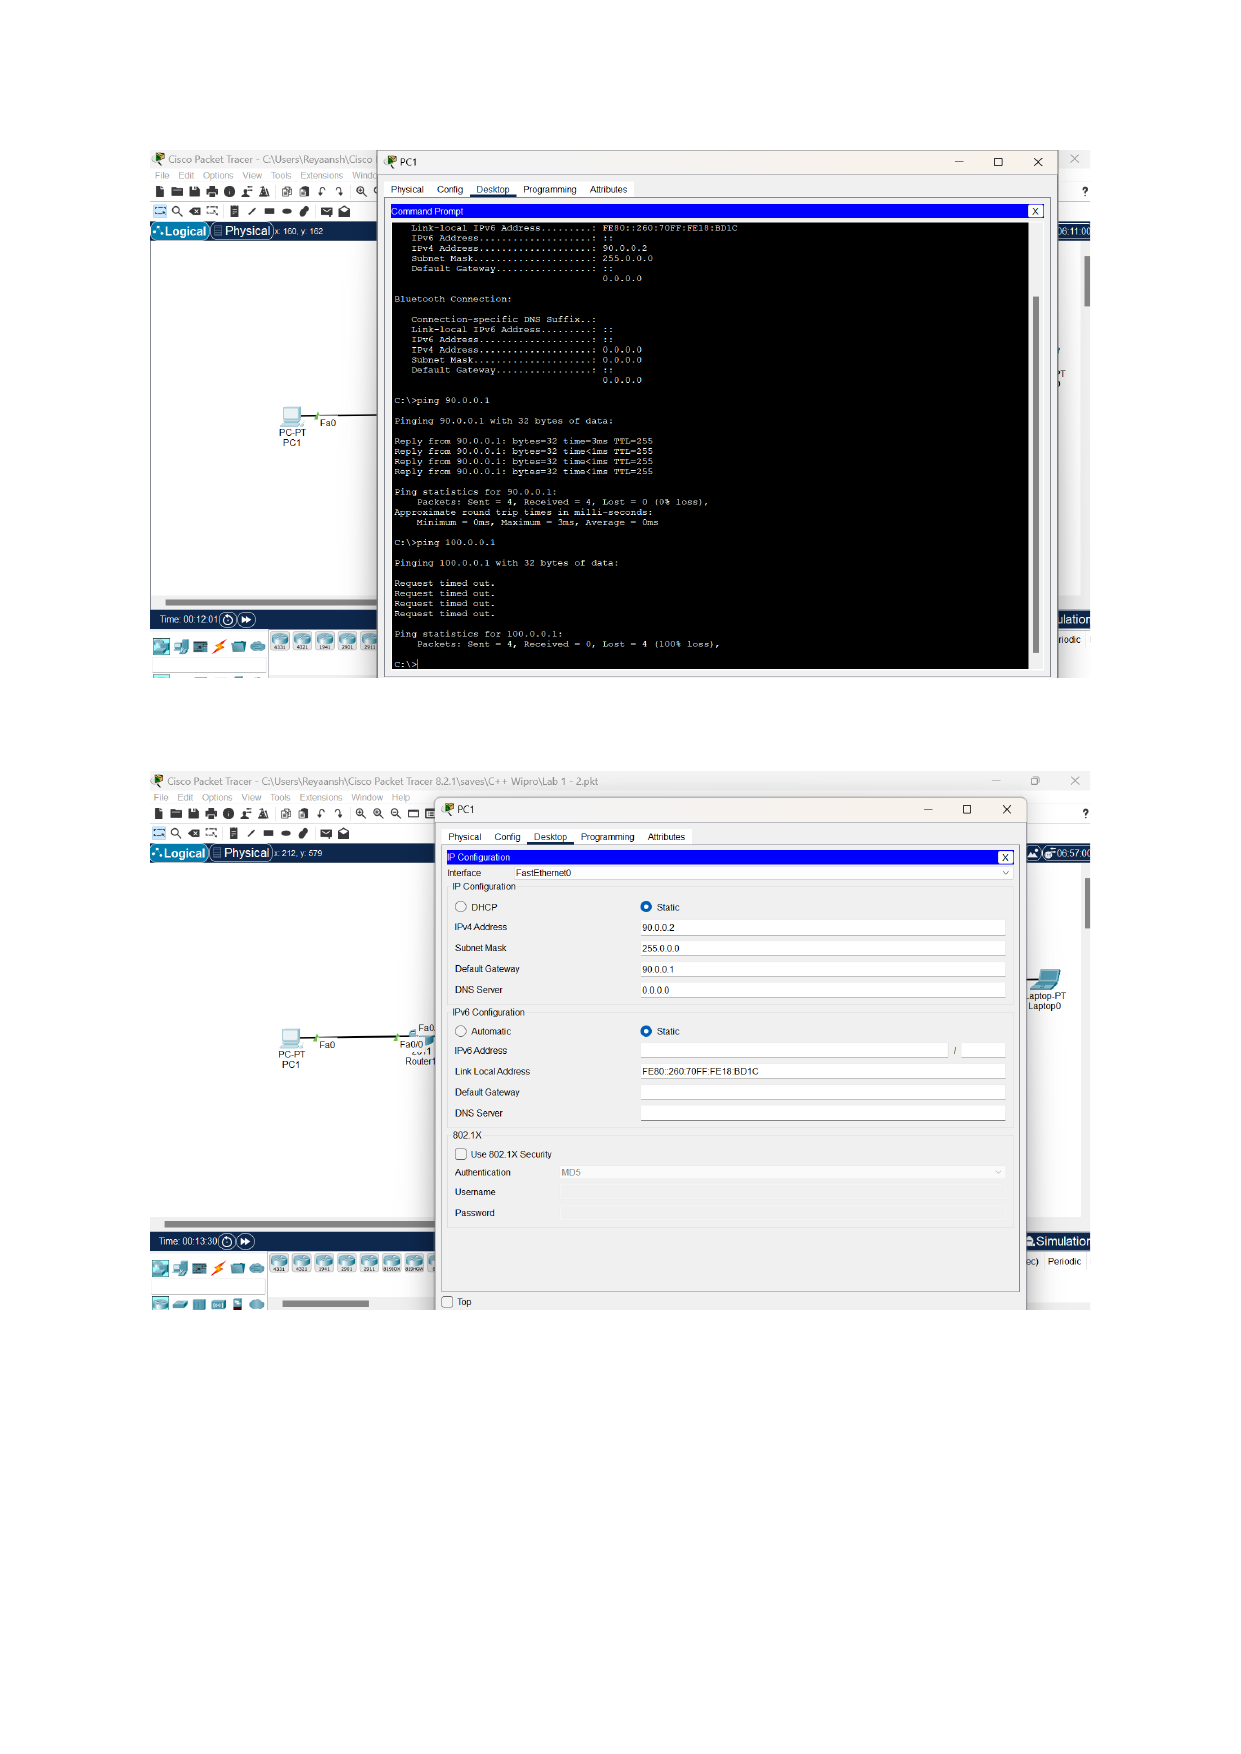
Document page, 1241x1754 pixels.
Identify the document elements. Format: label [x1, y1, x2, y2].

picture [150, 771, 1091, 1310]
picture [150, 150, 1091, 678]
